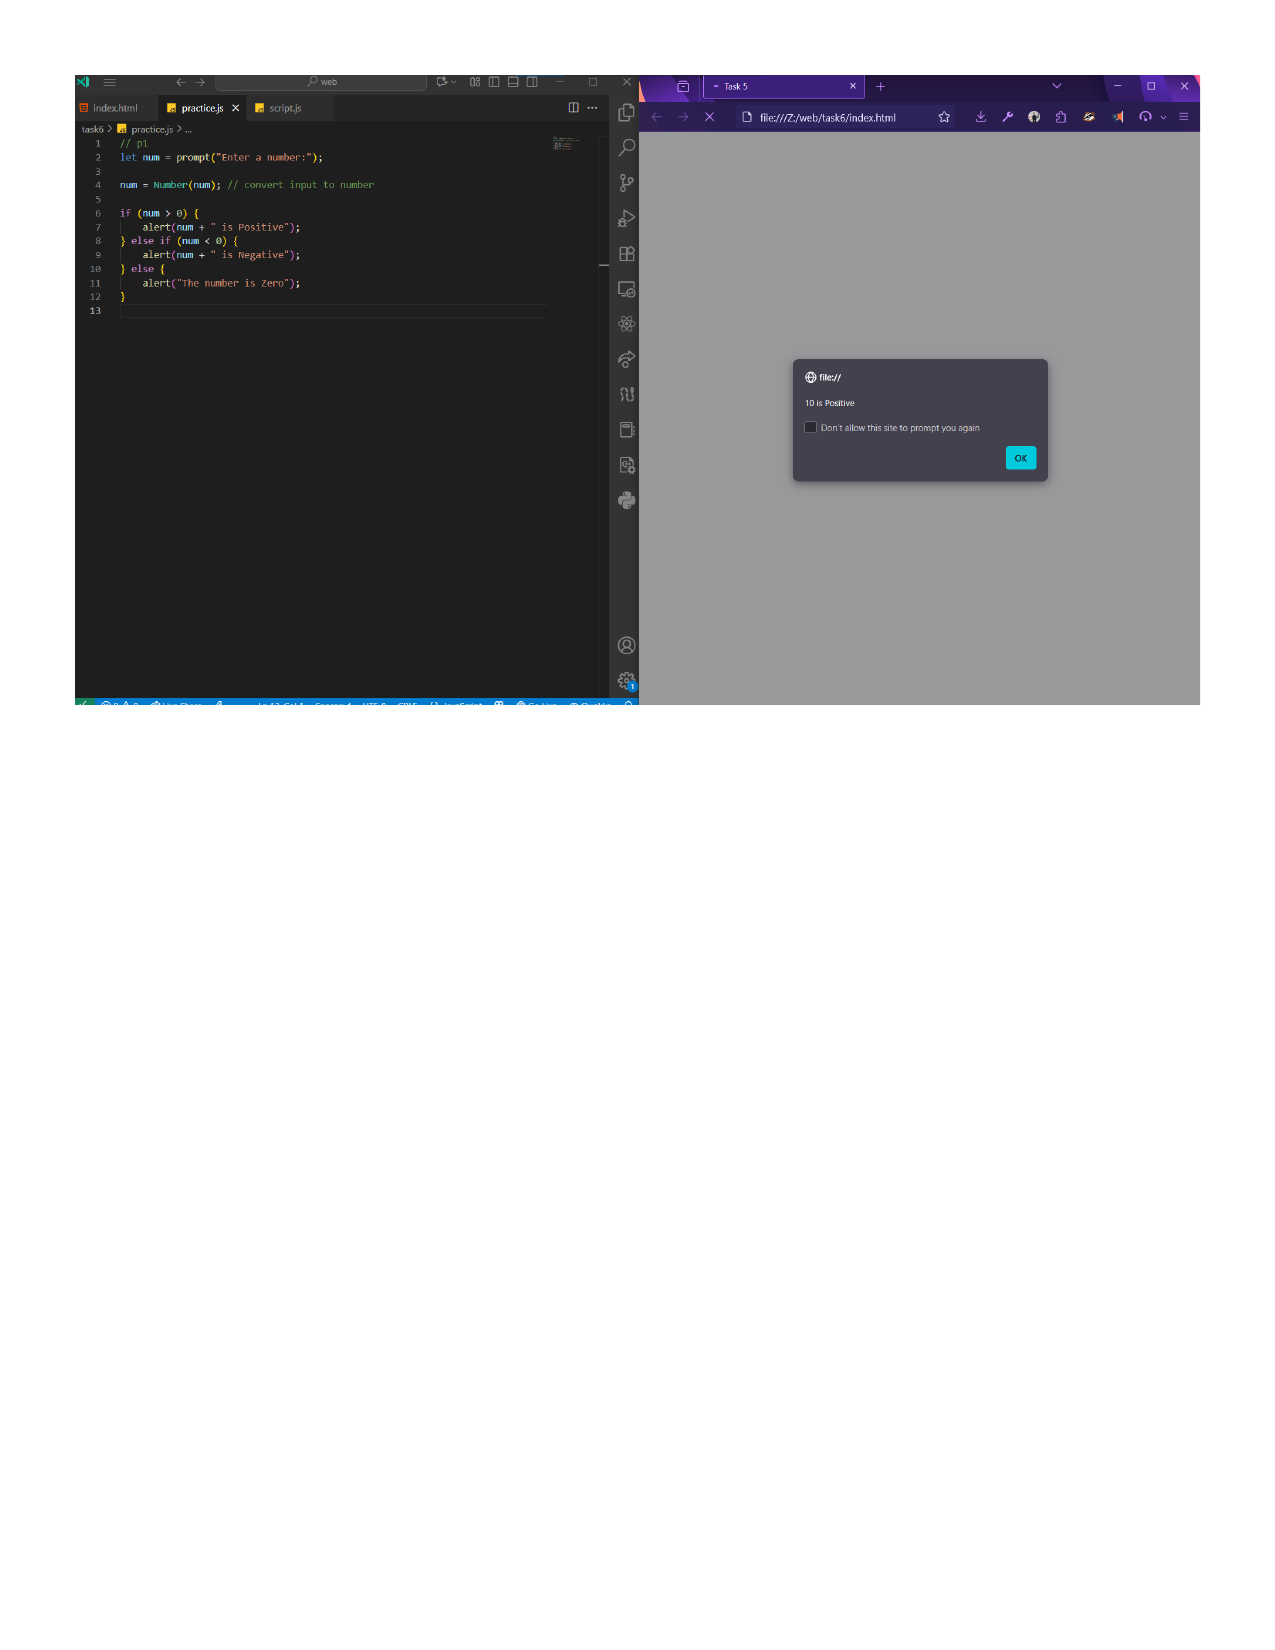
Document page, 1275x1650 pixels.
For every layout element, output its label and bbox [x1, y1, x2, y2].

picture [75, 75, 1200, 705]
